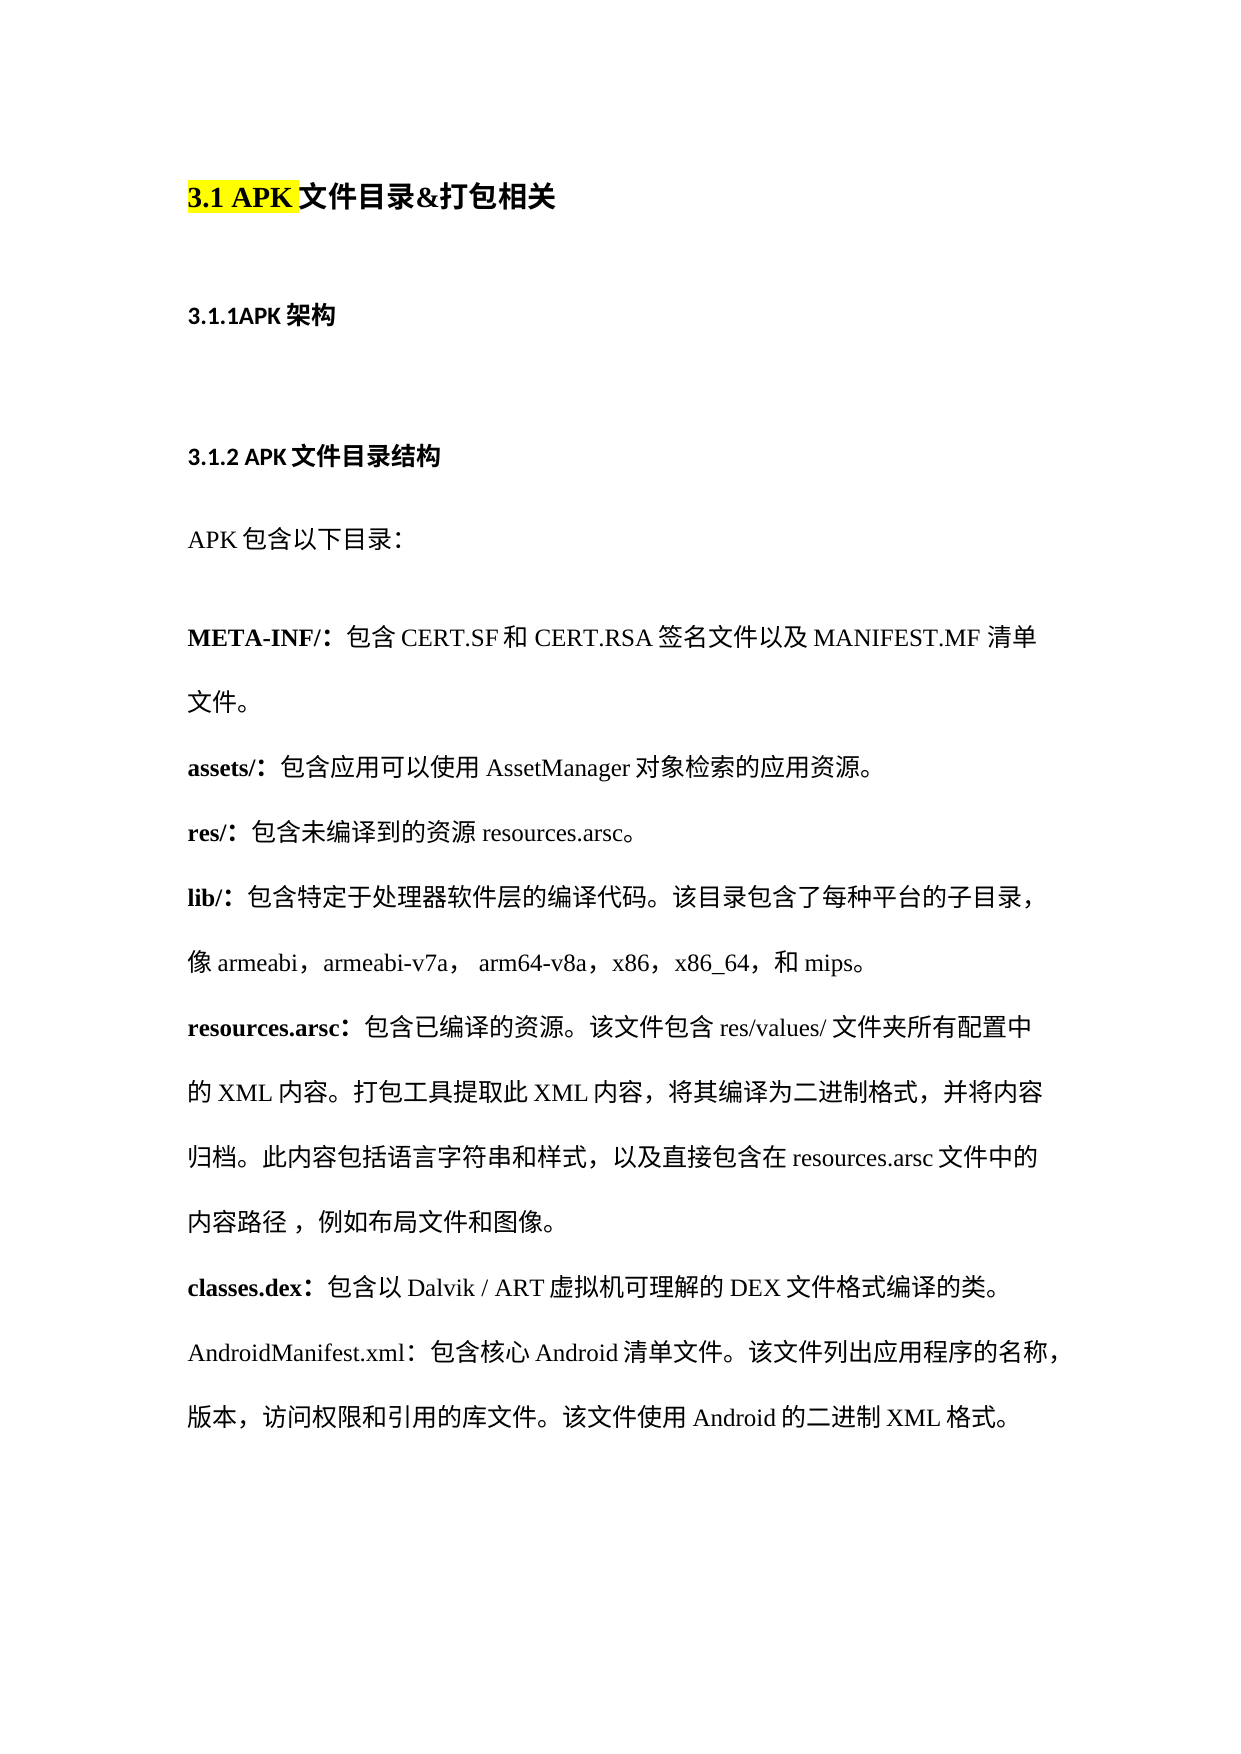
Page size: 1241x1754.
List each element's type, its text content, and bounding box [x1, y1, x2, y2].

text res/：包含未编译到的资源 resources.arsc。 [187, 798, 1053, 863]
text resources.arsc：包含已编译的资源。该文件包含res/values/ 文件夹所有配置中的XML内容。打包工具提取此XML内容，将其编译为二进制格式，并将内容归档。此内容包括语言字符串和样式，以及直接包含在resources.arsc文件中的内容路径 ，例如布局文件和图像。 [187, 993, 1053, 1253]
text META-INF/：包含CERT.SF和 CERT.RSA签名文件以及MANIFEST.MF 清单文件。 [187, 603, 1053, 733]
text APK包含以下目录： [187, 505, 1053, 570]
text AndroidManifest.xml：包含核心Android清单文件。该文件列出应用程序的名称，版本，访问权限和引用的库文件。该文件使用Android的二进制XML格式。 [187, 1318, 1053, 1448]
text lib/：包含特定于处理器软件层的编译代码。该目录包含了每种平台的子目录，像armeabi，armeabi-v7a， arm64-v8a，x86，x86_64，和mips。 [187, 863, 1053, 993]
subtitle 3.1 APK文件目录&打包相关 [187, 162, 1053, 227]
text classes.dex：包含以Dalvik / ART虚拟机可理解的DEX文件格式编译的类。 [187, 1253, 1053, 1318]
subtitle 3.1.2 APK文件目录结构 [187, 422, 1053, 487]
text assets/：包含应用可以使用AssetManager对象检索的应用资源。 [187, 733, 1053, 798]
subtitle 3.1.1APK架构 [187, 281, 1053, 346]
